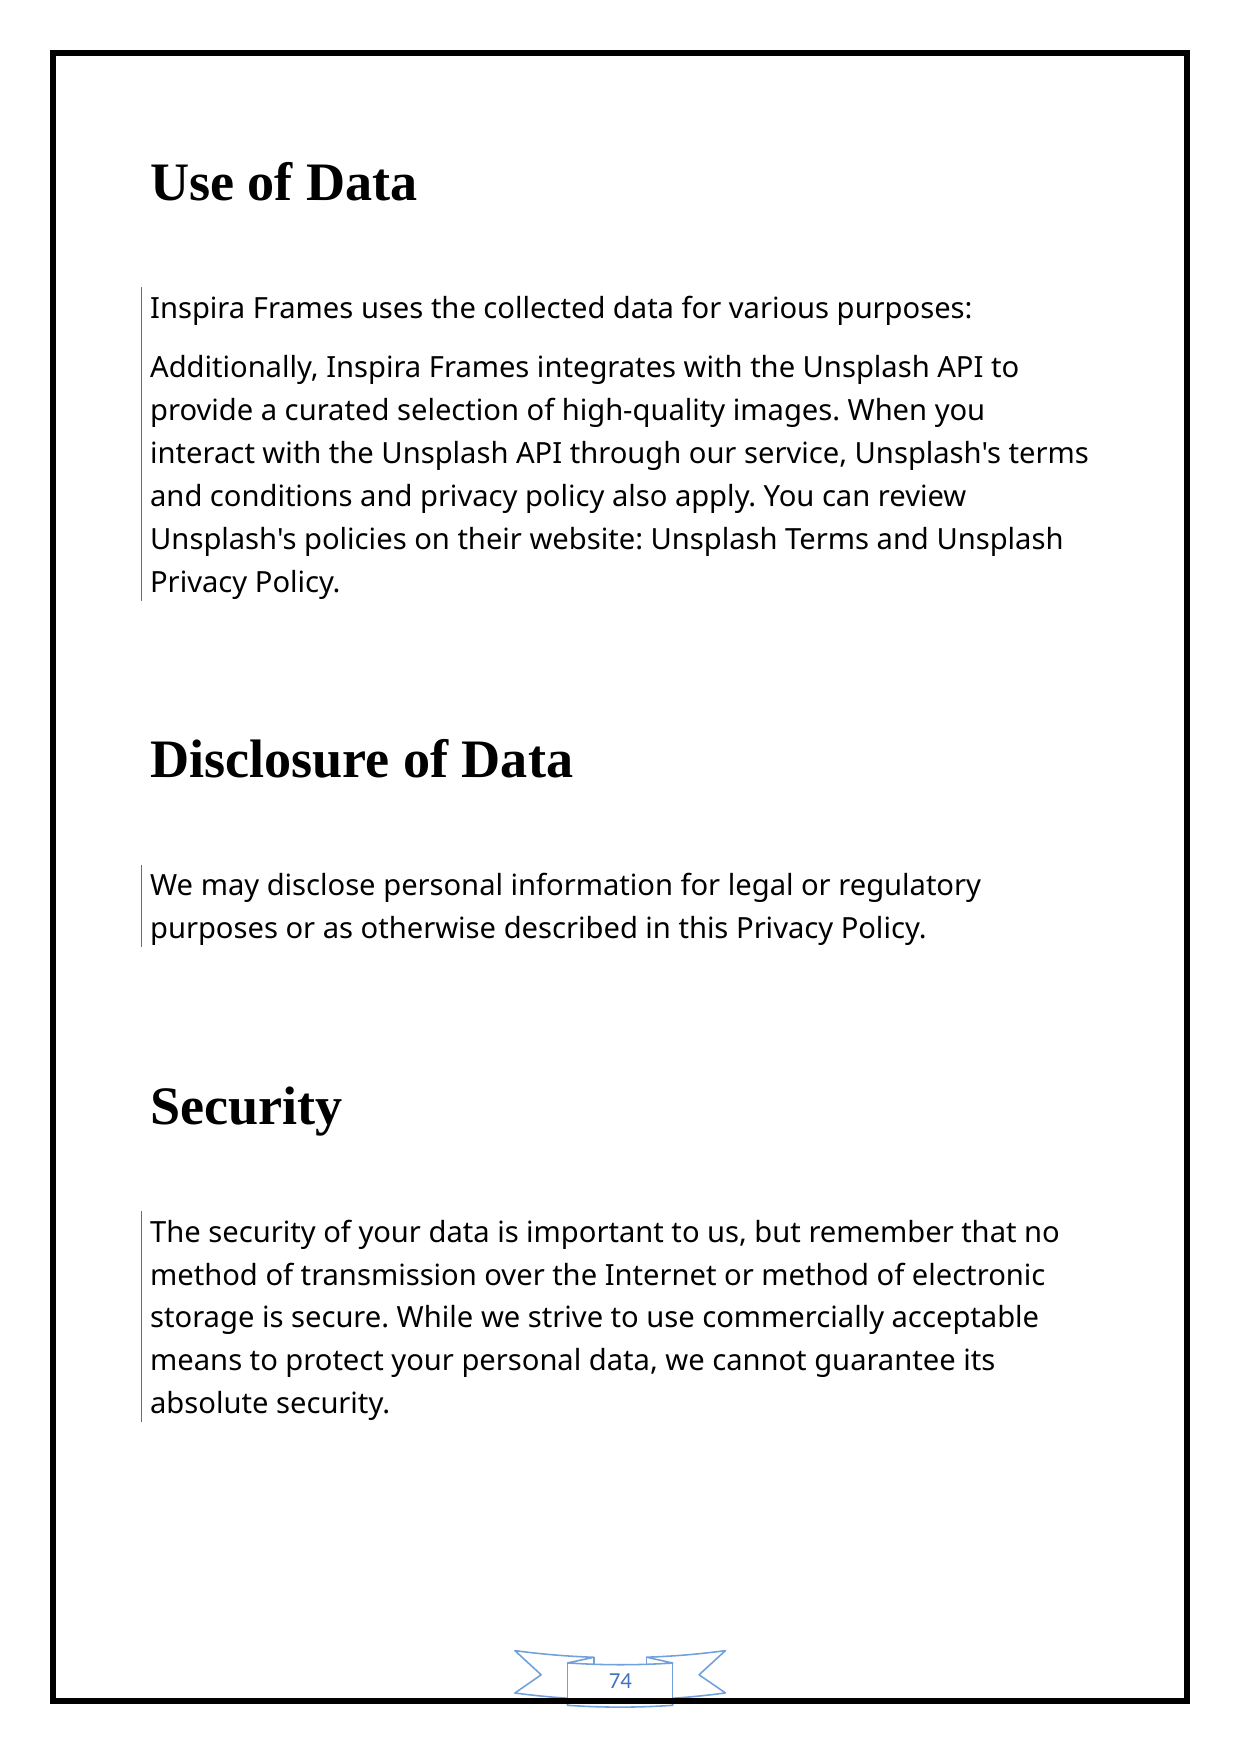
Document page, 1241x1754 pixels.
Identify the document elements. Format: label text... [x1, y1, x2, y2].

text Security [150, 1074, 1090, 1136]
text Inspira Frames uses the collected data for various purposes: [142, 287, 1090, 327]
text Disclosure of Data [150, 727, 1090, 789]
text We may disclose personal information for legal or regulatory purposes or as otherwise described in this Privacy Policy. [141, 864, 1090, 947]
text Use of Data [150, 150, 1090, 212]
text Additionally, Inspira Frames integrates with the Unsplash API to provide a curated selection of high-quality images. When you interact with the Unsplash API through our service, Unsplash's terms and conditions and privacy policy also apply. You can review Unsplash's policies on their website: Unsplash Terms and Unsplash Privacy Policy. [142, 347, 1090, 601]
text The security of your data is important to us, but remember that no method of transmission over the Internet or method of electronic storage is secure. While we strive to use commercially acceptable means to protect your personal data, we cannot guarantee its absolute security. [142, 1211, 1090, 1422]
